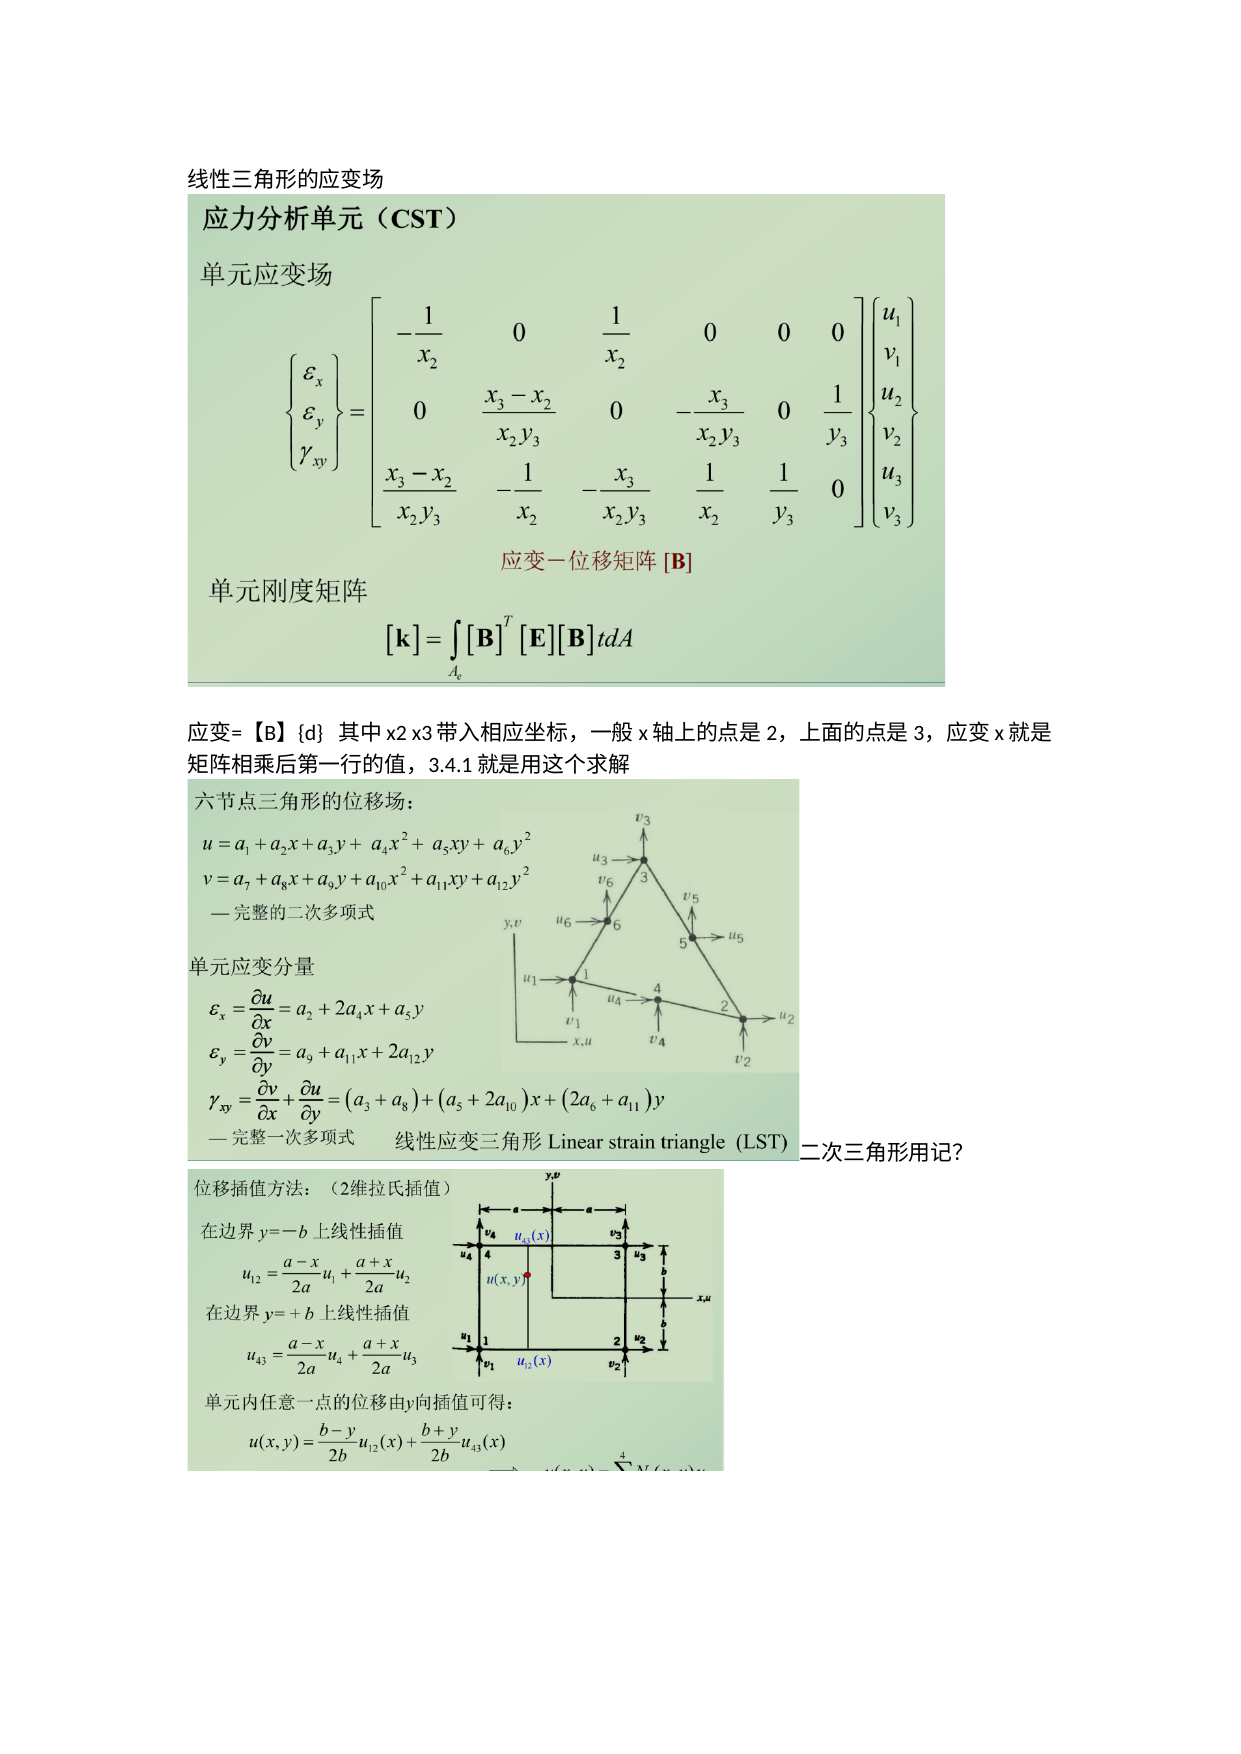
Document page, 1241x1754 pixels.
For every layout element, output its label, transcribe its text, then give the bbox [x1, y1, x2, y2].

picture [187, 779, 800, 1161]
text 线性三角形的应变场 [187, 162, 1053, 194]
picture [187, 194, 946, 687]
text 应变=【B】{d} 其中x2 x3带入相应坐标，一般x轴上的点是2，上面的点是3，应变x就是矩阵相乘后第一行的值，3.4.1就是用这个求解 [187, 714, 1053, 779]
picture [187, 1169, 725, 1471]
